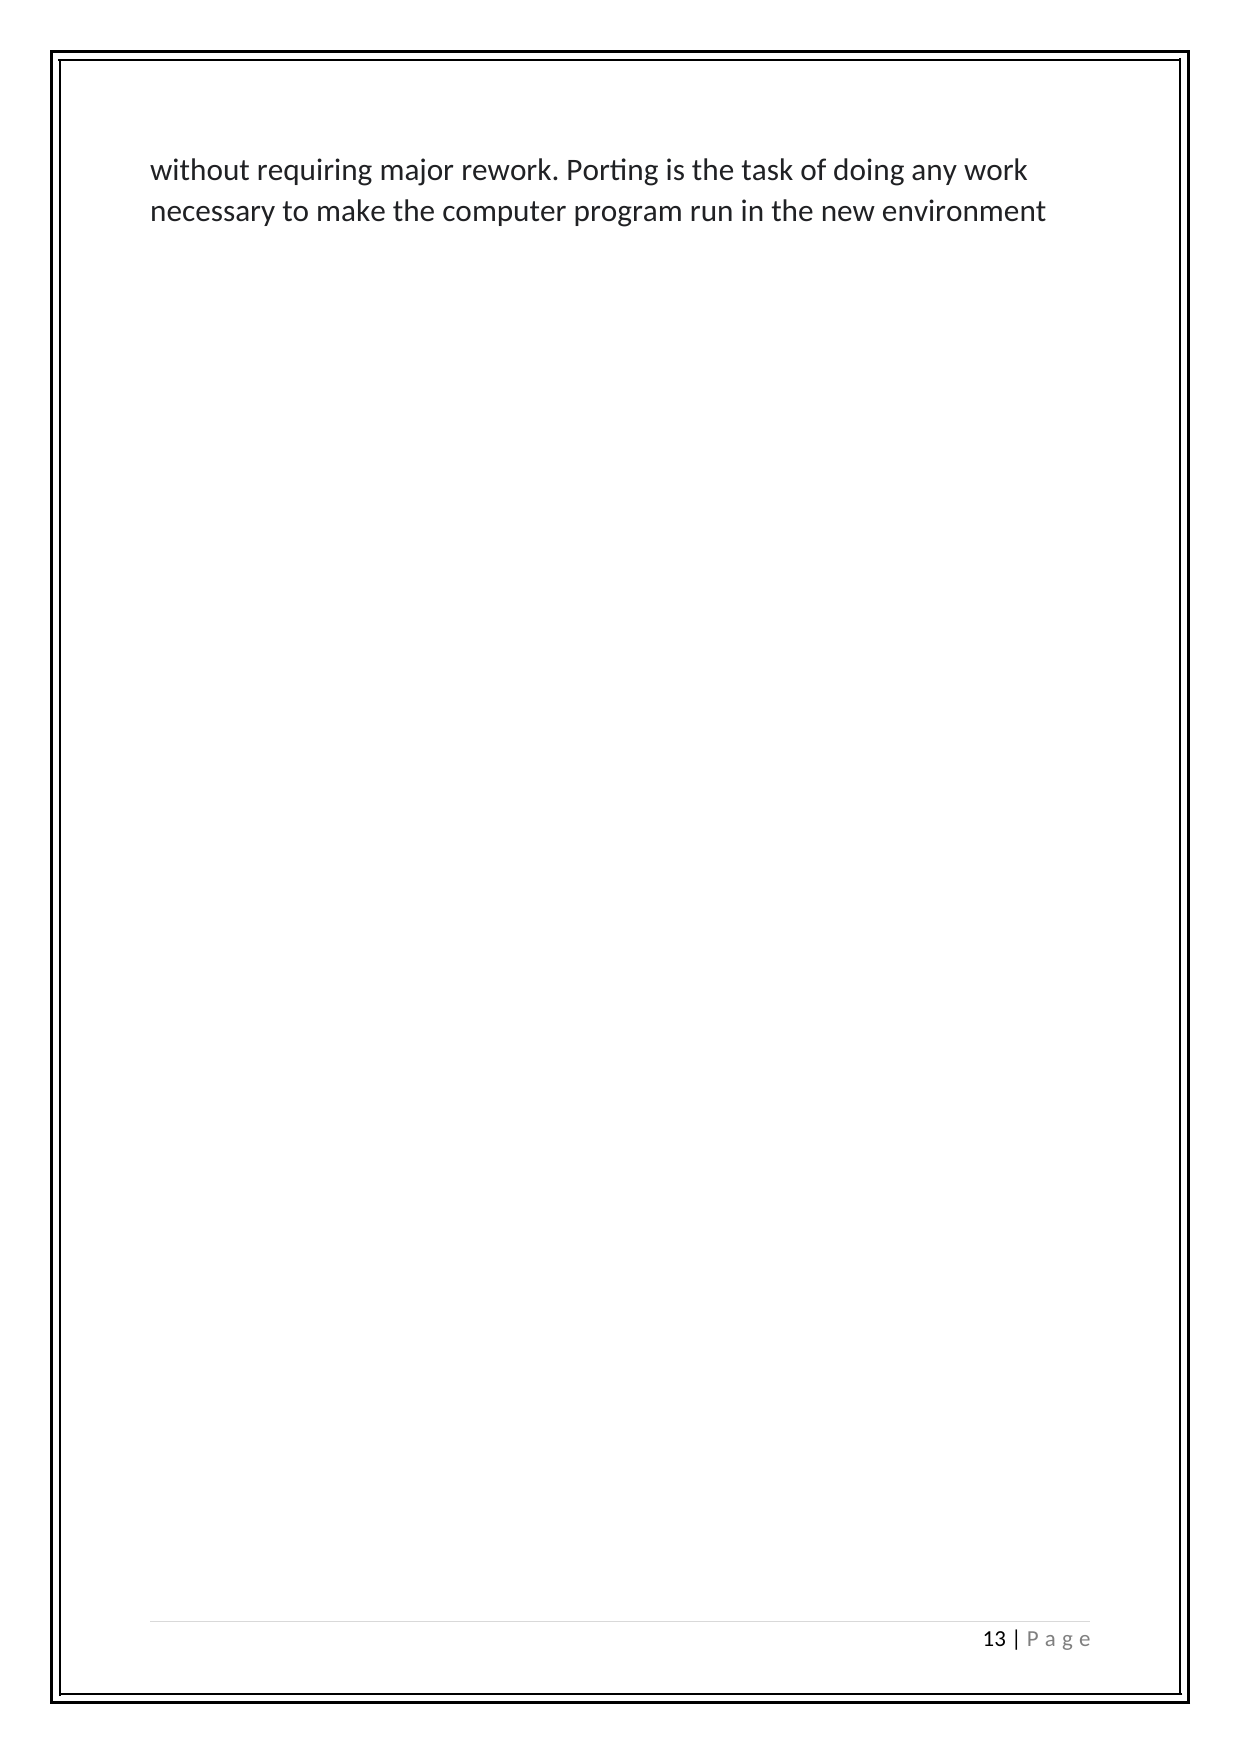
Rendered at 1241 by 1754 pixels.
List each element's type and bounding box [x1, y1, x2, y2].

text [150, 150, 1090, 229]
